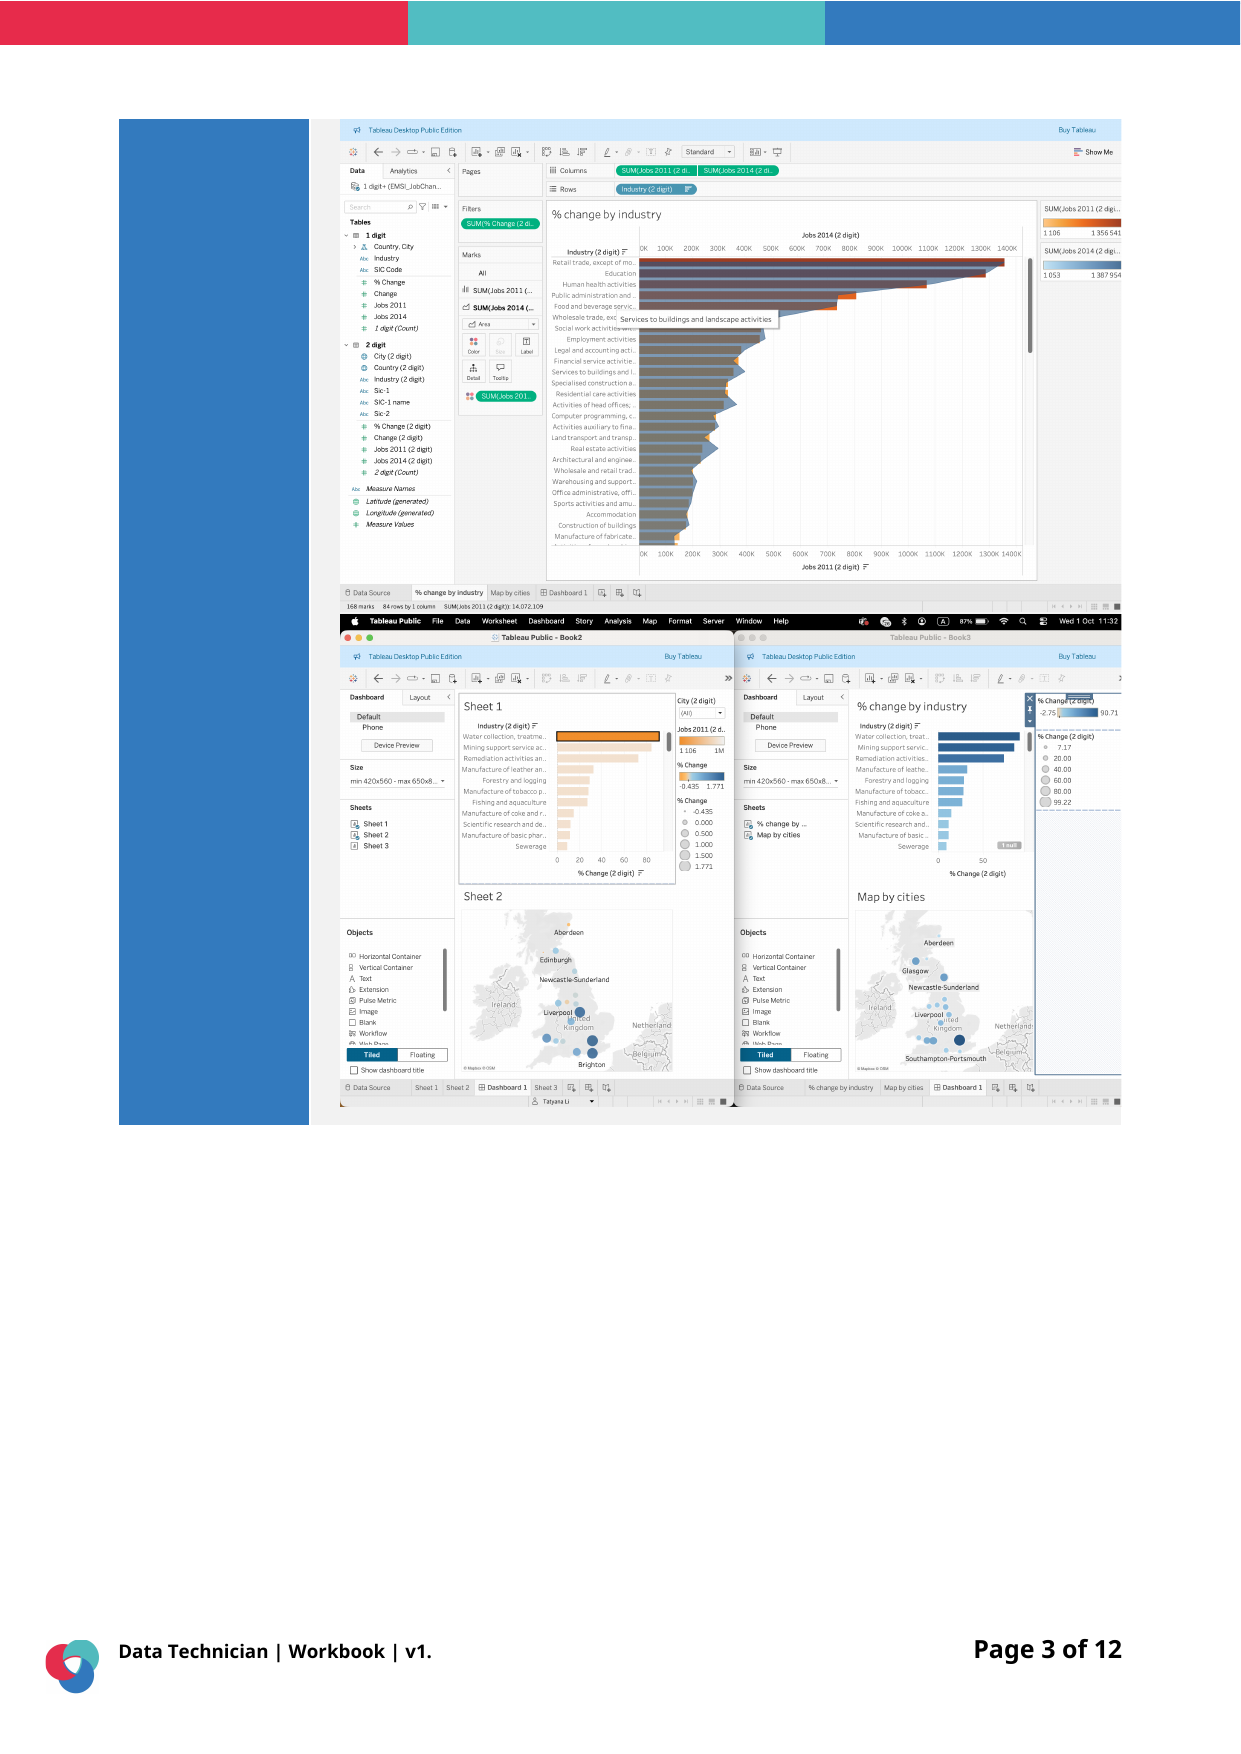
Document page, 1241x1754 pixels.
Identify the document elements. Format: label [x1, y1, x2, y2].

table_header [119, 119, 309, 1125]
picture [45, 1640, 100, 1694]
table_header [311, 119, 1121, 1125]
